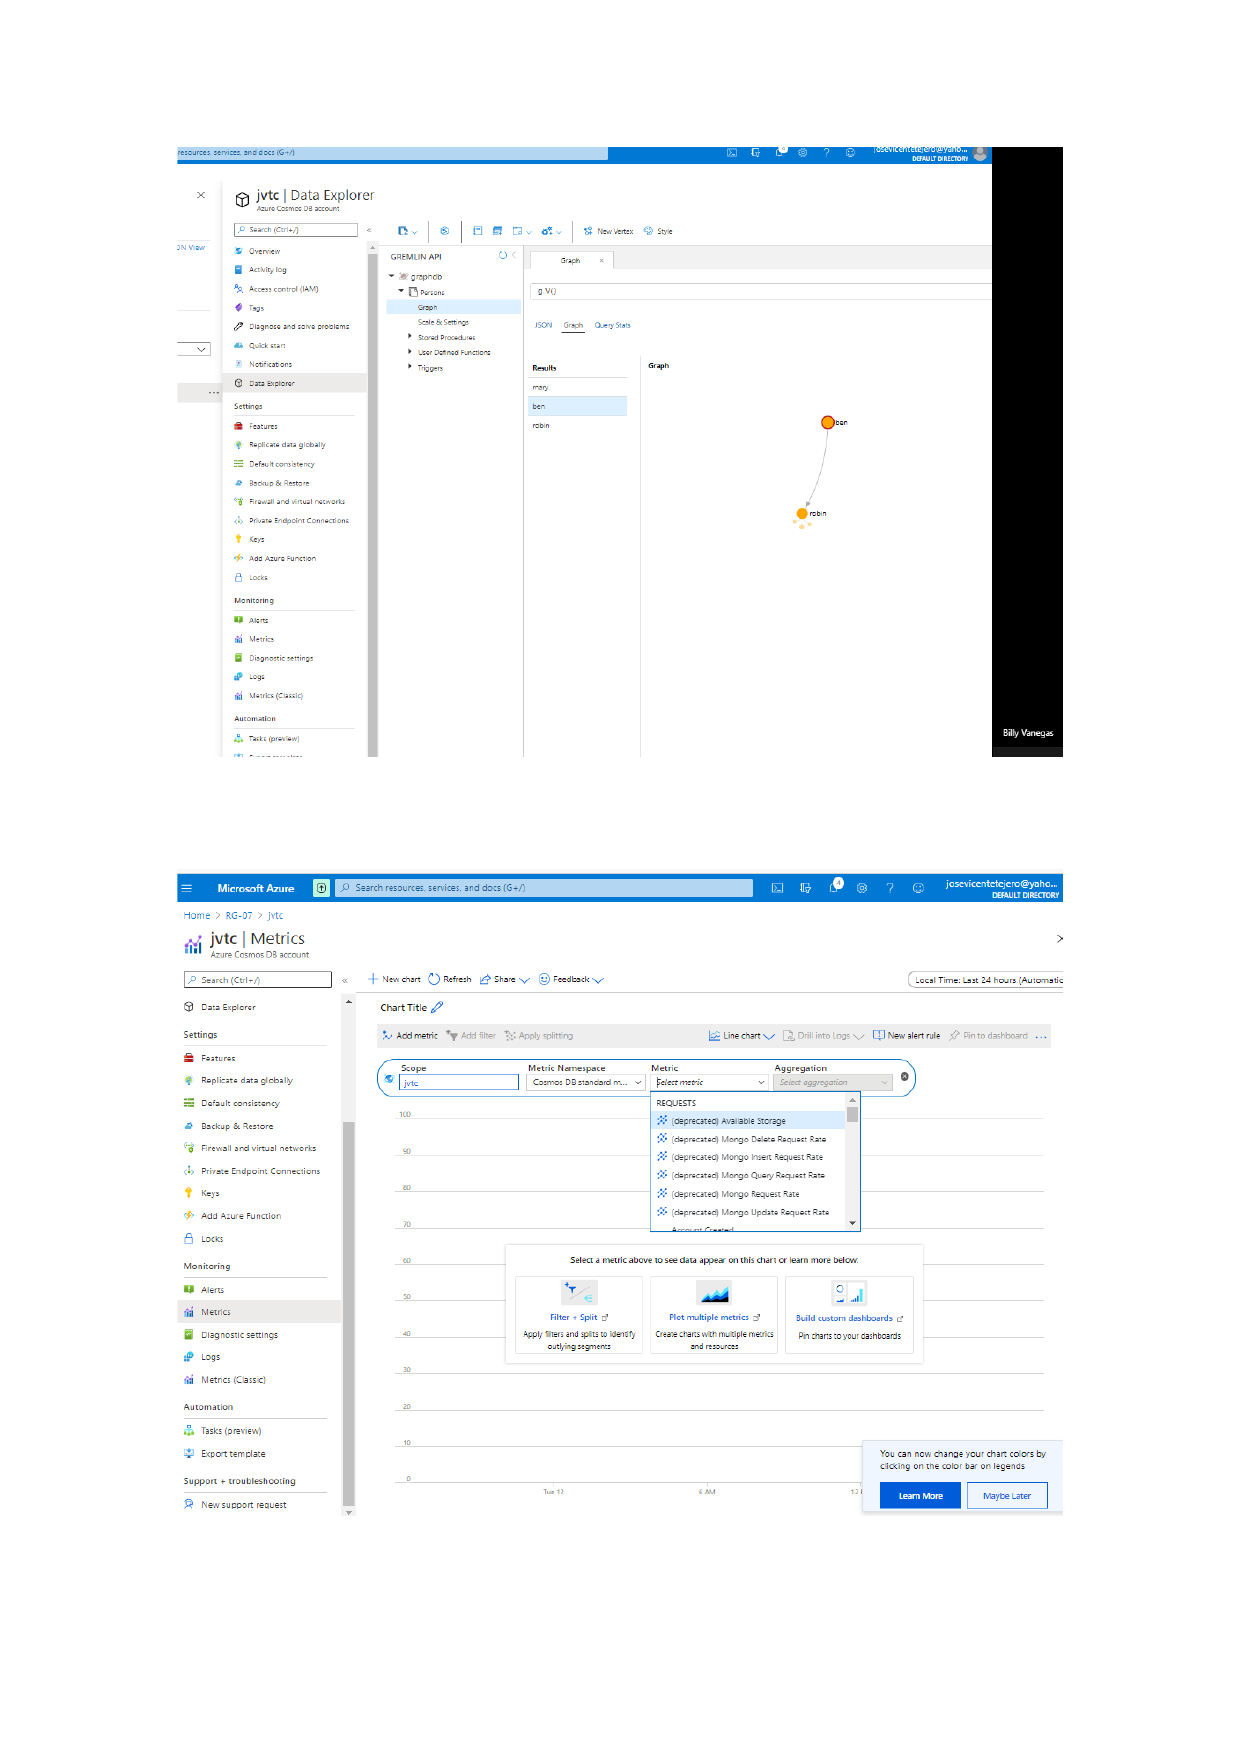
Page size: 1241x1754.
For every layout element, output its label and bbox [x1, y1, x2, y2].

picture [177, 869, 1063, 1516]
picture [177, 147, 1063, 757]
